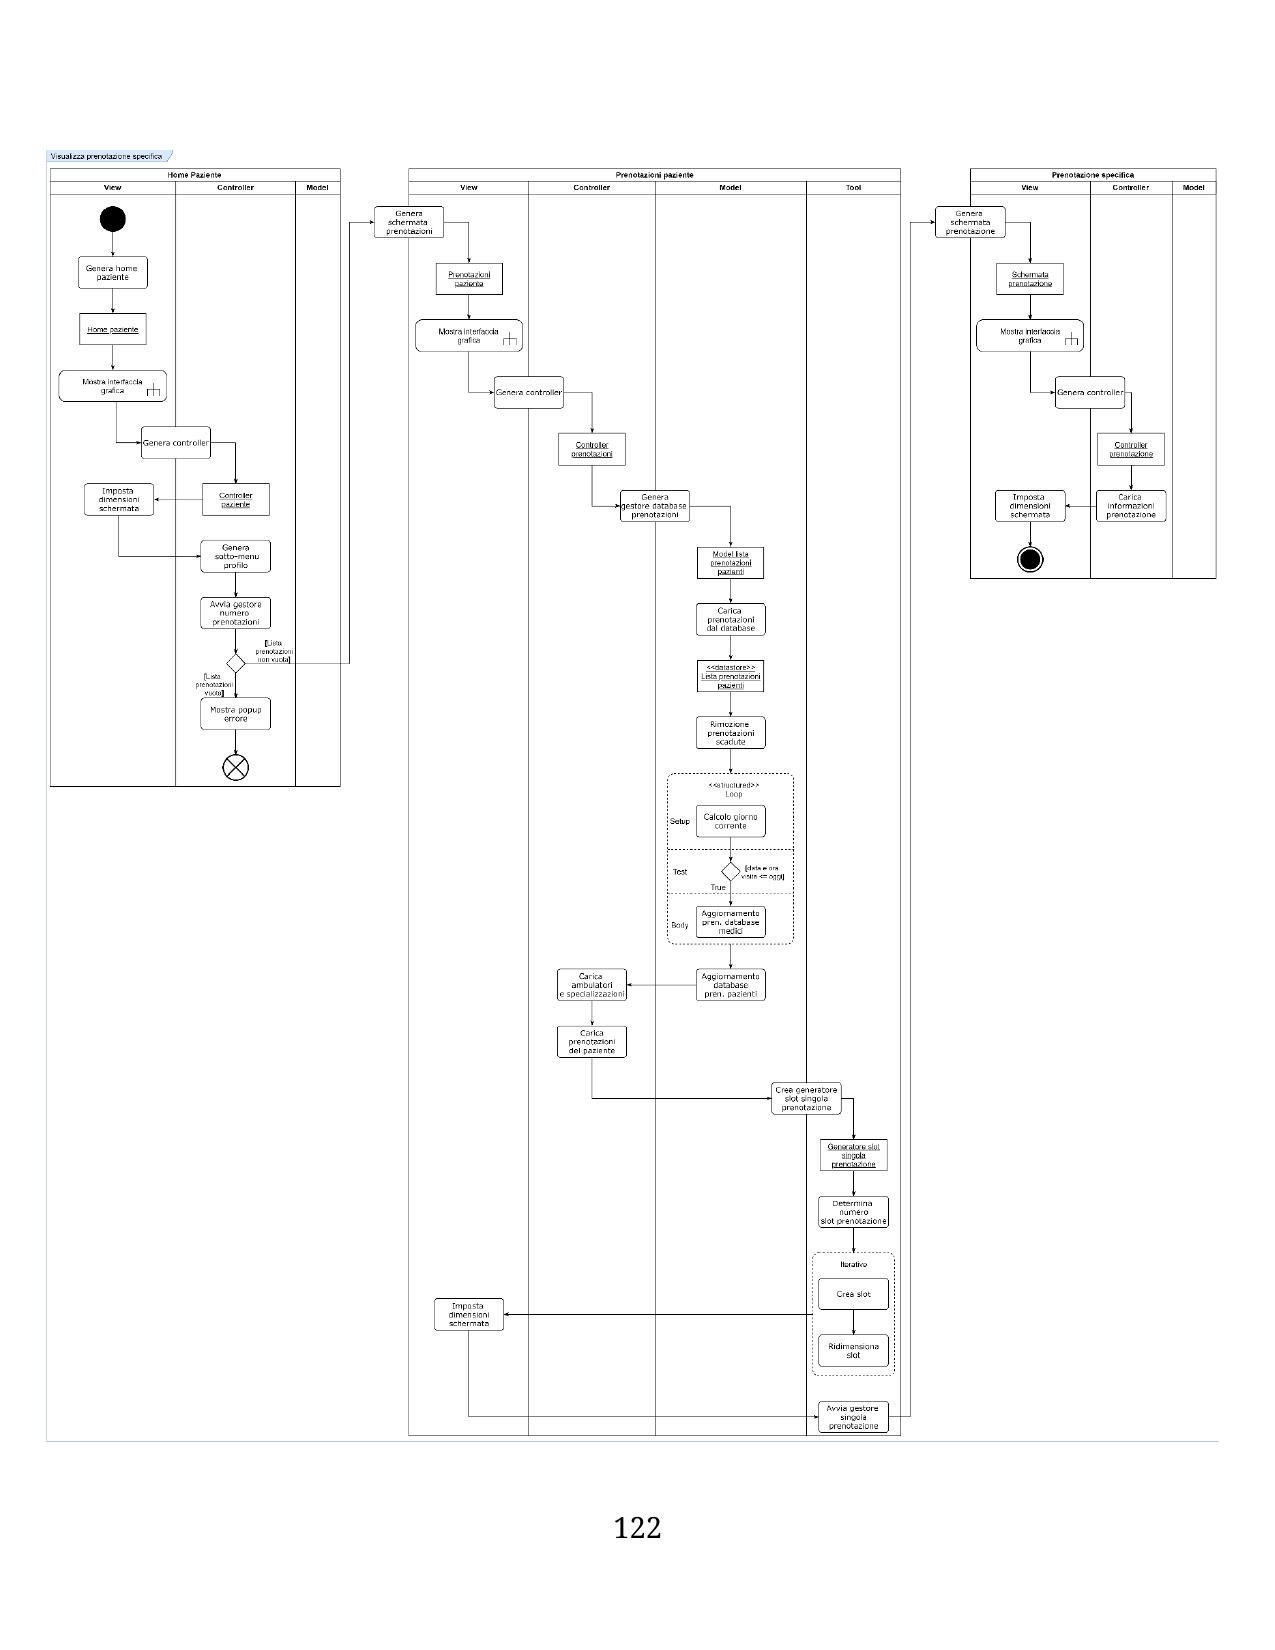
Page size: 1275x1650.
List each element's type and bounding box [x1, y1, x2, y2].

picture [46, 150, 1219, 1442]
